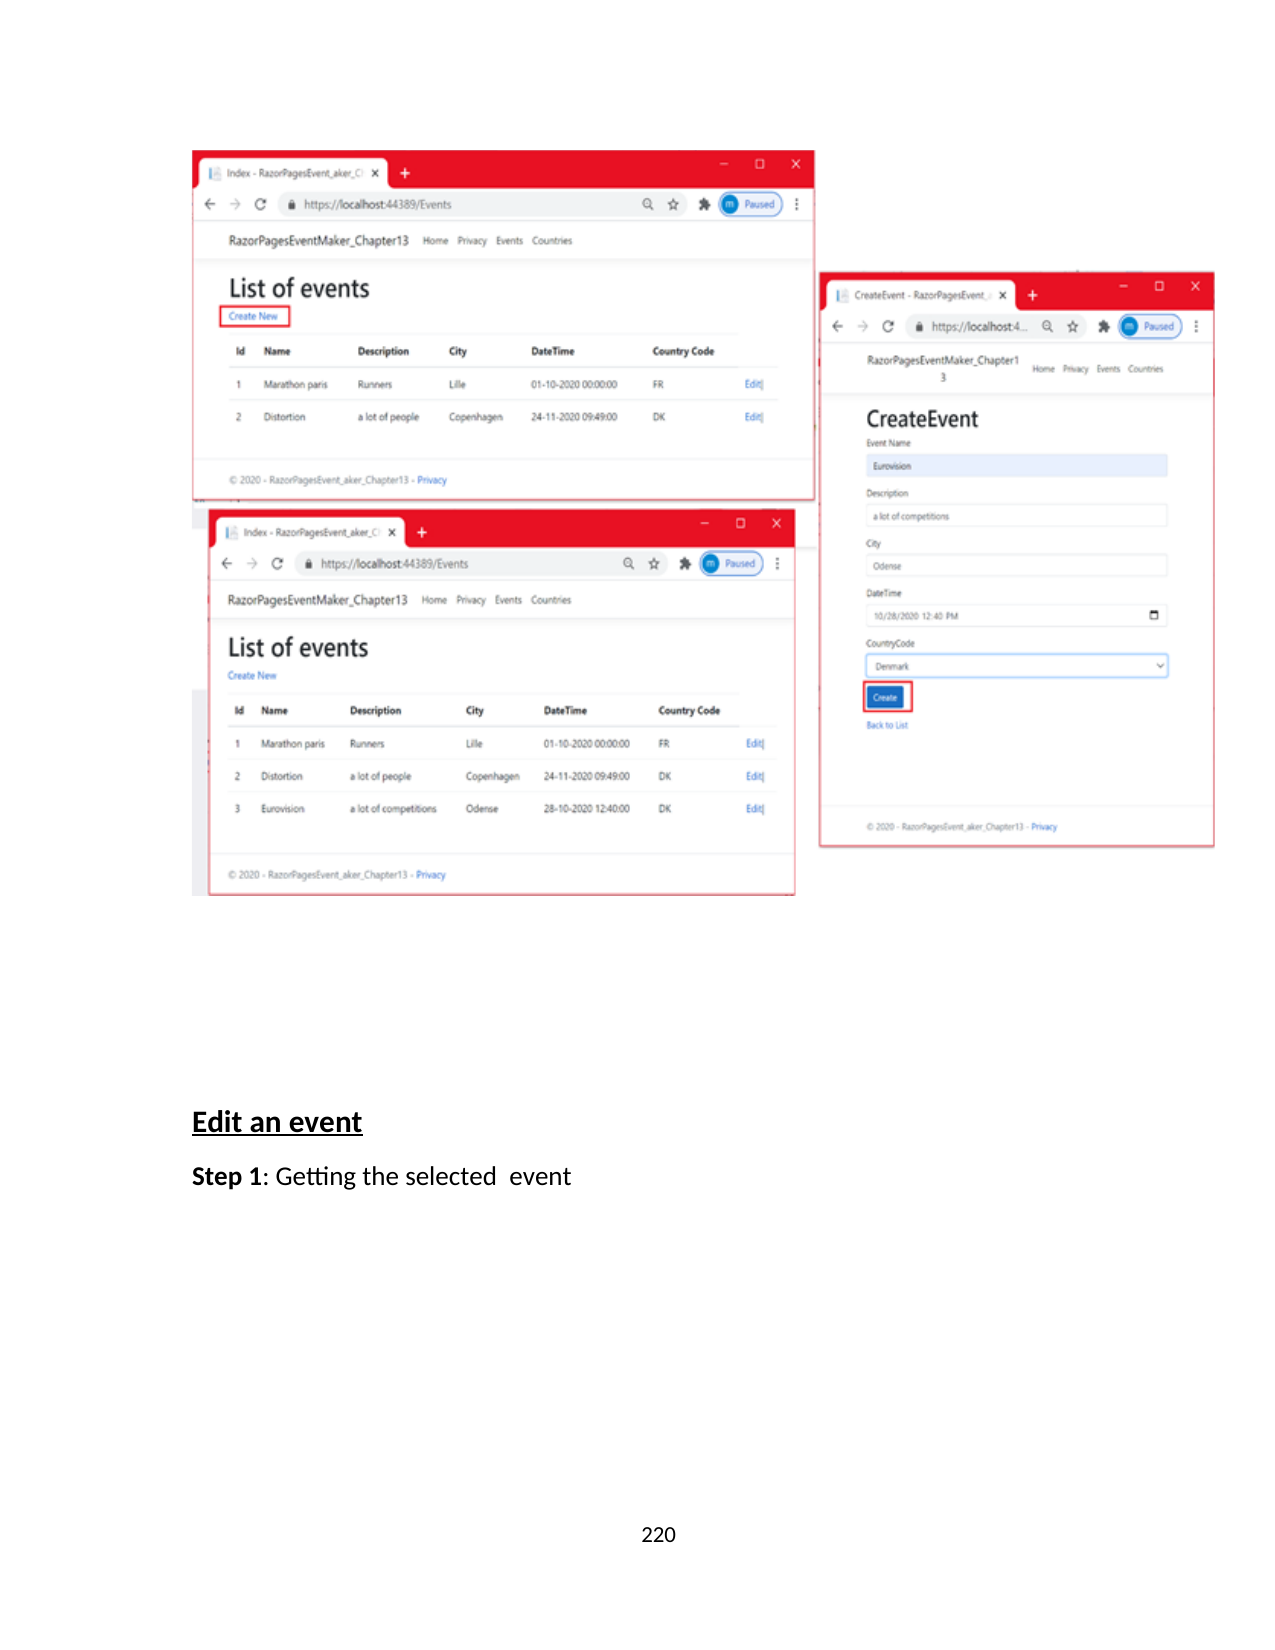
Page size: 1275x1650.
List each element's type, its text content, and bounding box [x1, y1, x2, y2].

text Step 1: Getting the selected event [192, 1159, 1125, 1192]
picture [191, 150, 1215, 896]
text Edit an event [192, 1102, 1125, 1140]
